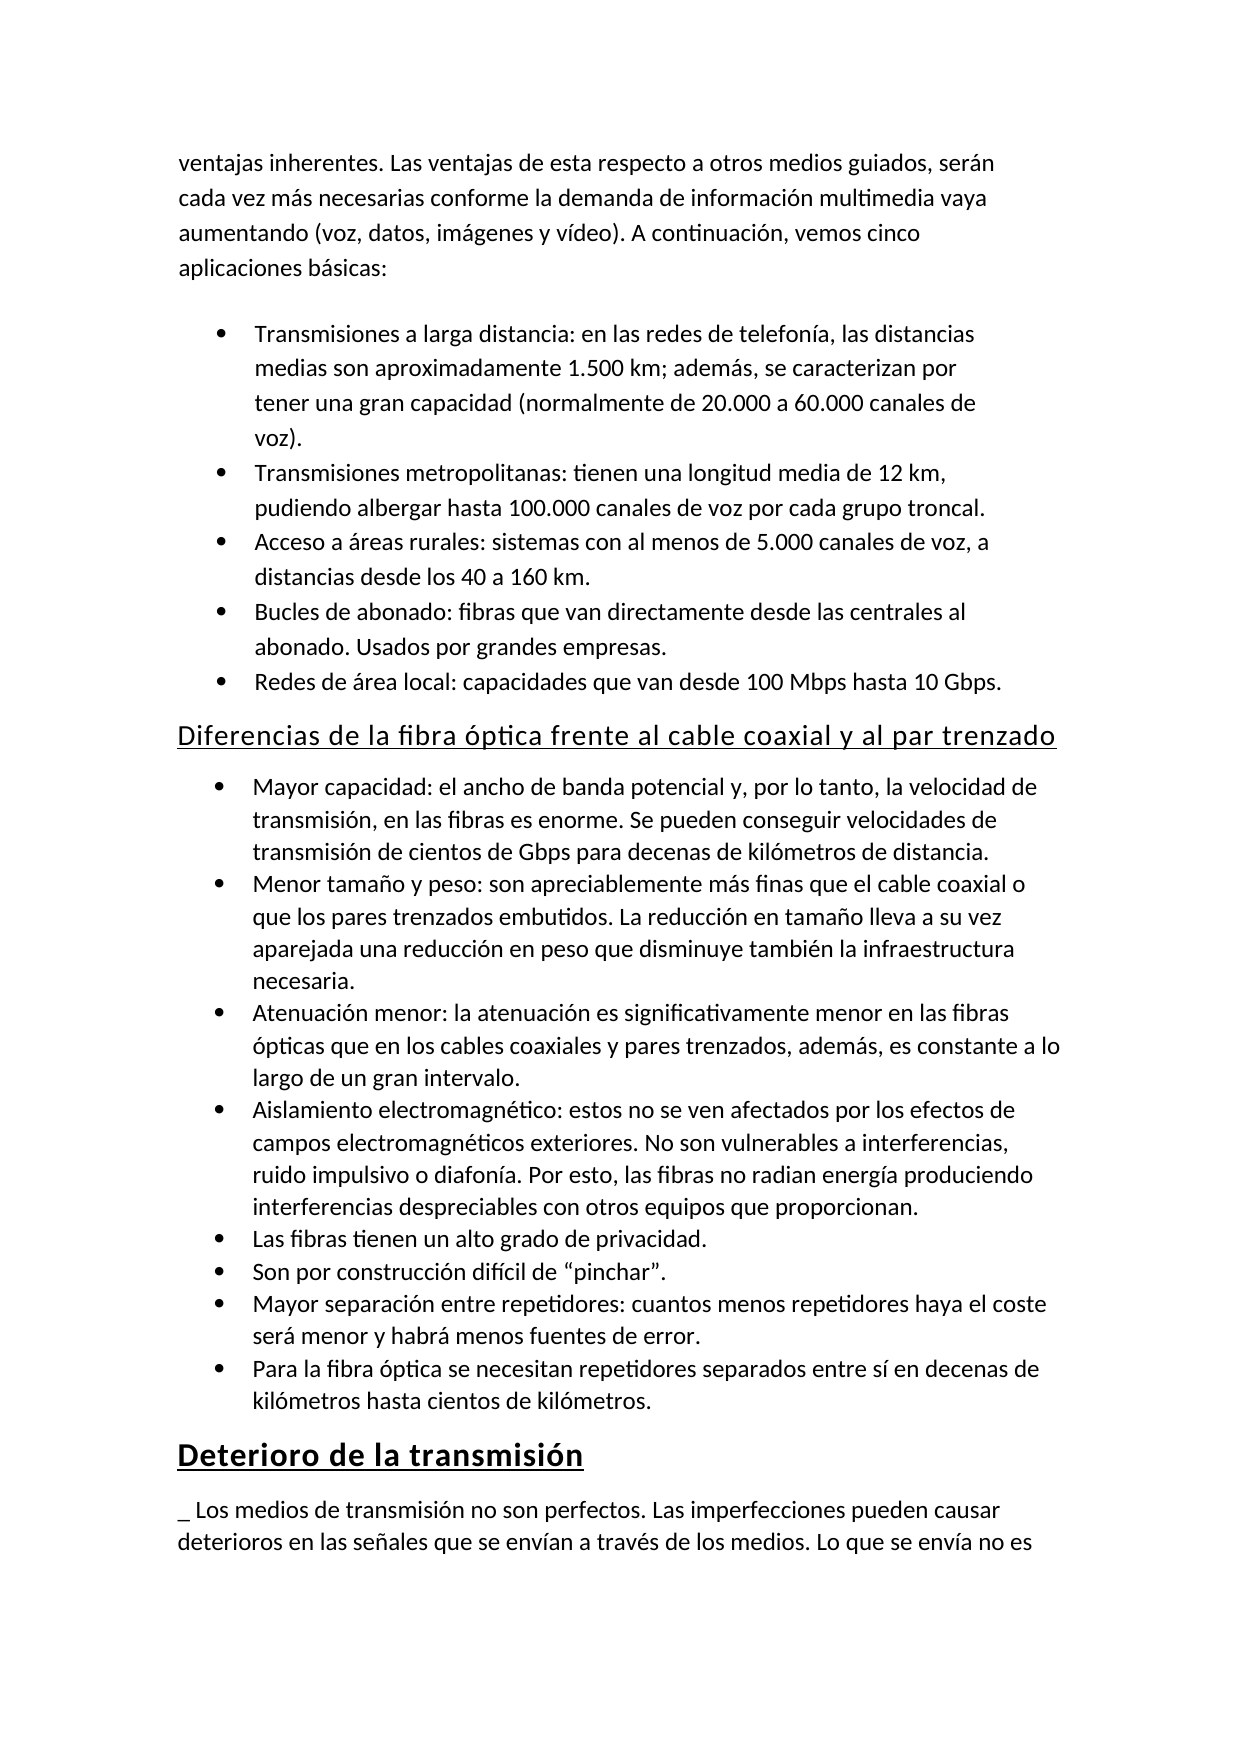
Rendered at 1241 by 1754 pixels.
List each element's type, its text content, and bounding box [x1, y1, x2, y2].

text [178, 148, 1010, 282]
list Las fibras tienen un alto grado de privacidad. [215, 1224, 1063, 1254]
list Para la fibra óptica se necesitan repetidores separados entre sí en decenas de kilómetros hasta cientos de kilómetros. [215, 1353, 1063, 1416]
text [177, 1494, 1063, 1557]
list Atenuación menor: la atenuación es significativamente menor en las fibras ópticas que en los cables coaxiales y pares trenzados, además, es constante a lo largo de un gran intervalo. [215, 998, 1063, 1093]
list Bucles de abonado: fibras que van directamente desde las centrales al abonado. Usados por grandes empresas. [217, 596, 1010, 661]
list Mayor capacidad: el ancho de banda potencial y, por lo tanto, la velocidad de transmisión, en las fibras es enorme. Se pueden conseguir velocidades de transmisión de cientos de Gbps para decenas de kilómetros de distancia. [215, 772, 1063, 867]
list Aislamiento electromagnético: estos no se ven afectados por los efectos de campos electromagnéticos exteriores. No son vulnerables a interferencias, ruido impulsivo o diafonía. Por esto, las fibras no radian energía produciendo interferencias despreciables con otros equipos que proporcionan. [215, 1094, 1063, 1222]
list Mayor separación entre repetidores: cuantos menos repetidores haya el coste será menor y habrá menos fuentes de error. [215, 1288, 1063, 1351]
list Redes de área local: capacidades que van desde 100 Mbps hasta 10 Gbps. [217, 666, 1010, 696]
list Acceso a áreas rurales: sistemas con al menos de 5.000 canales de voz, a distancias desde los 40 a 160 km. [217, 527, 1010, 592]
text Deterioro de la transmisión [177, 1434, 1063, 1475]
text Diferencias de la fibra óptica frente al cable coaxial y al par trenzado [177, 717, 1063, 753]
list Transmisiones a larga distancia: en las redes de telefonía, las distancias medias son aproximadamente 1.500 km; además, se caracterizan por tener una gran capacidad (normalmente de 20.000 a 60.000 canales de voz). [217, 318, 1010, 453]
list Transmisiones metropolitanas: tienen una longitud media de 12 km, pudiendo albergar hasta 100.000 canales de voz por cada grupo troncal. [217, 457, 1010, 522]
list Menor tamaño y peso: son apreciablemente más finas que el cable coaxial o que los pares trenzados embutidos. La reducción en tamaño lleva a su vez aparejada una reducción en peso que disminuye también la infraestructura necesaria. [215, 868, 1063, 996]
list Son por construcción difícil de “pinchar”. [215, 1256, 1063, 1286]
